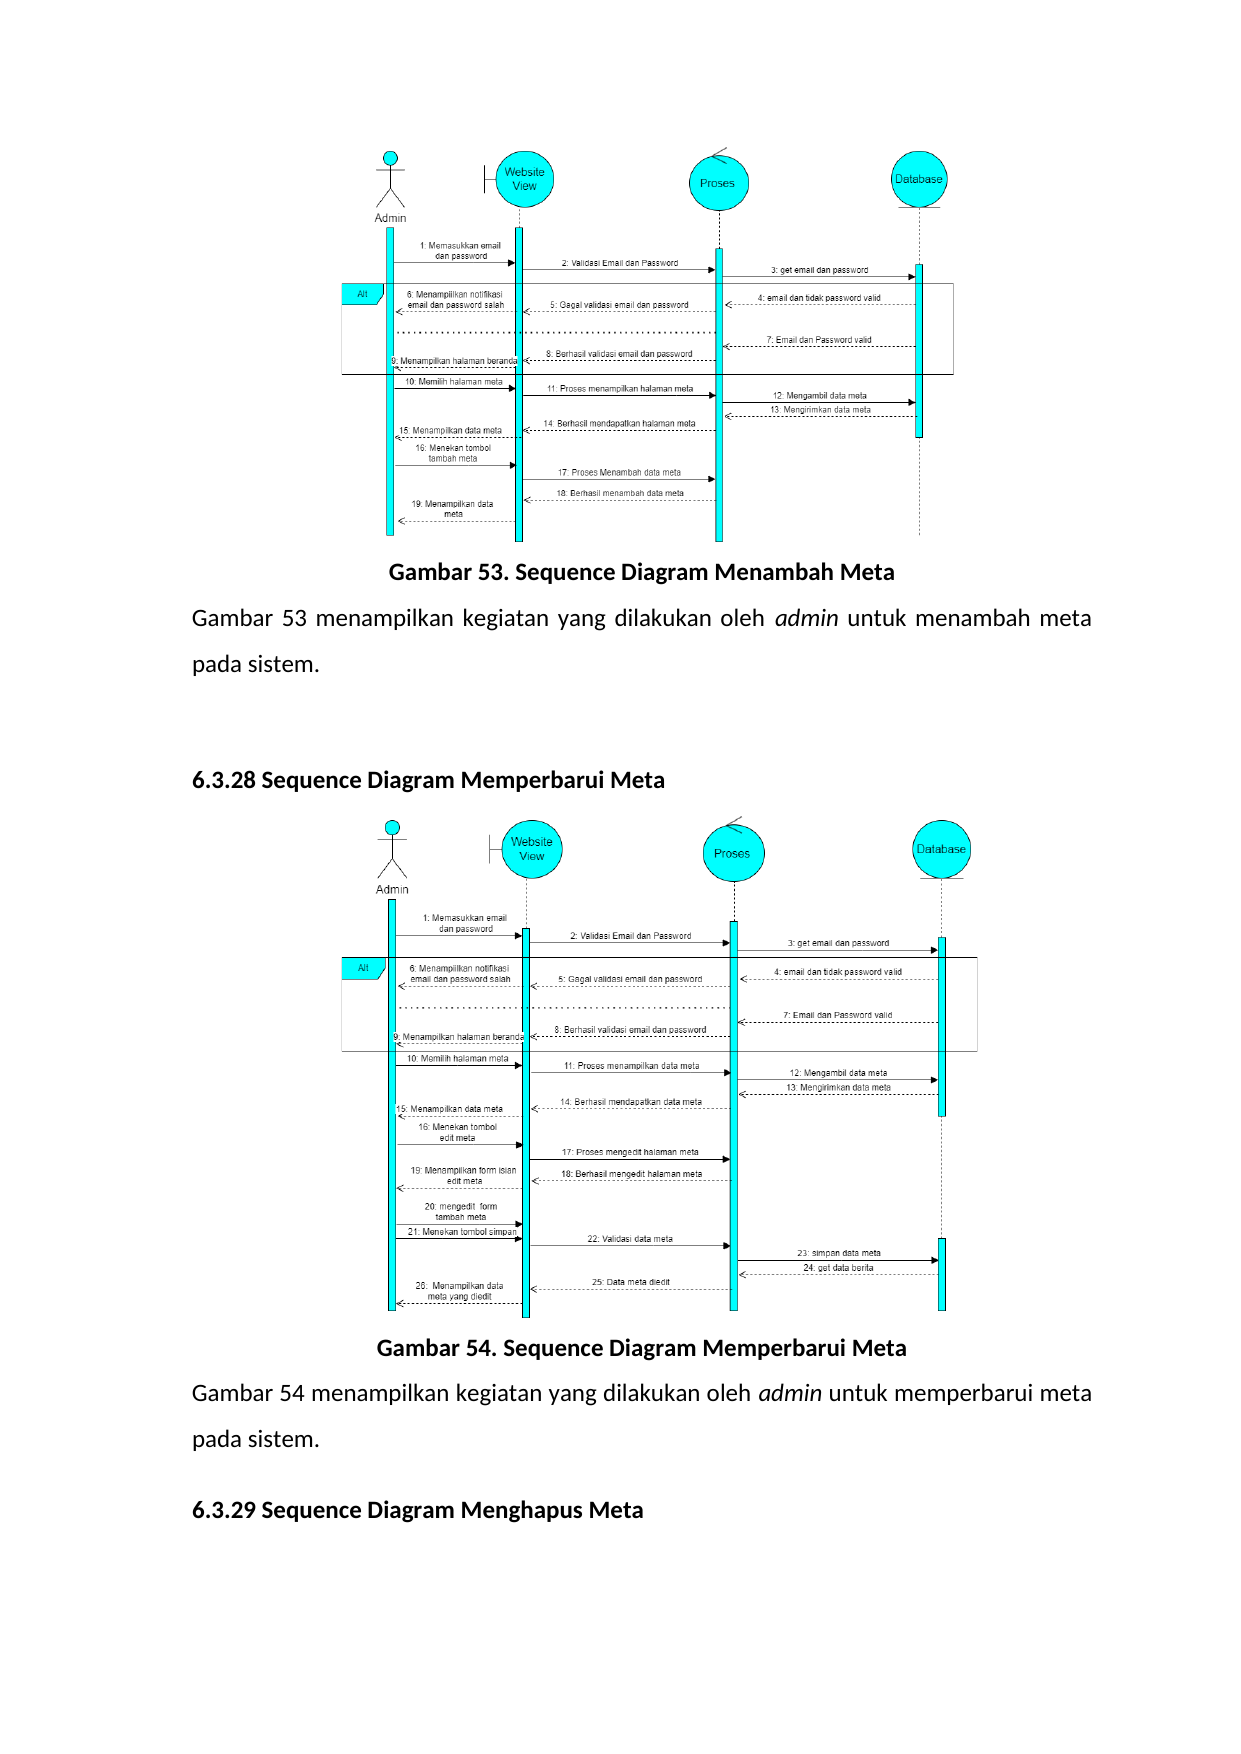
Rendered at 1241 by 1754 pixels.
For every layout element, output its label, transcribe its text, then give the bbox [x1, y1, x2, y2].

text Gambar 54 menampilkan kegiatan yang dilakukan oleh admin untuk memperbarui meta pada sistem. [192, 1377, 1092, 1454]
text Gambar 53 menampilkan kegiatan yang dilakukan oleh admin untuk menambah meta pada sistem. [192, 602, 1092, 678]
subtitle 6.3.29 Sequence Diagram Menghapus Meta [192, 1494, 1092, 1524]
subtitle 6.3.28 Sequence Diagram Memperbarui Meta [192, 764, 1092, 795]
picture [341, 816, 978, 1318]
text Gambar 53. Sequence Diagram Menambah Meta [192, 556, 1092, 587]
text Gambar 54. Sequence Diagram Memperbarui Meta [192, 1332, 1092, 1362]
picture [341, 147, 954, 542]
